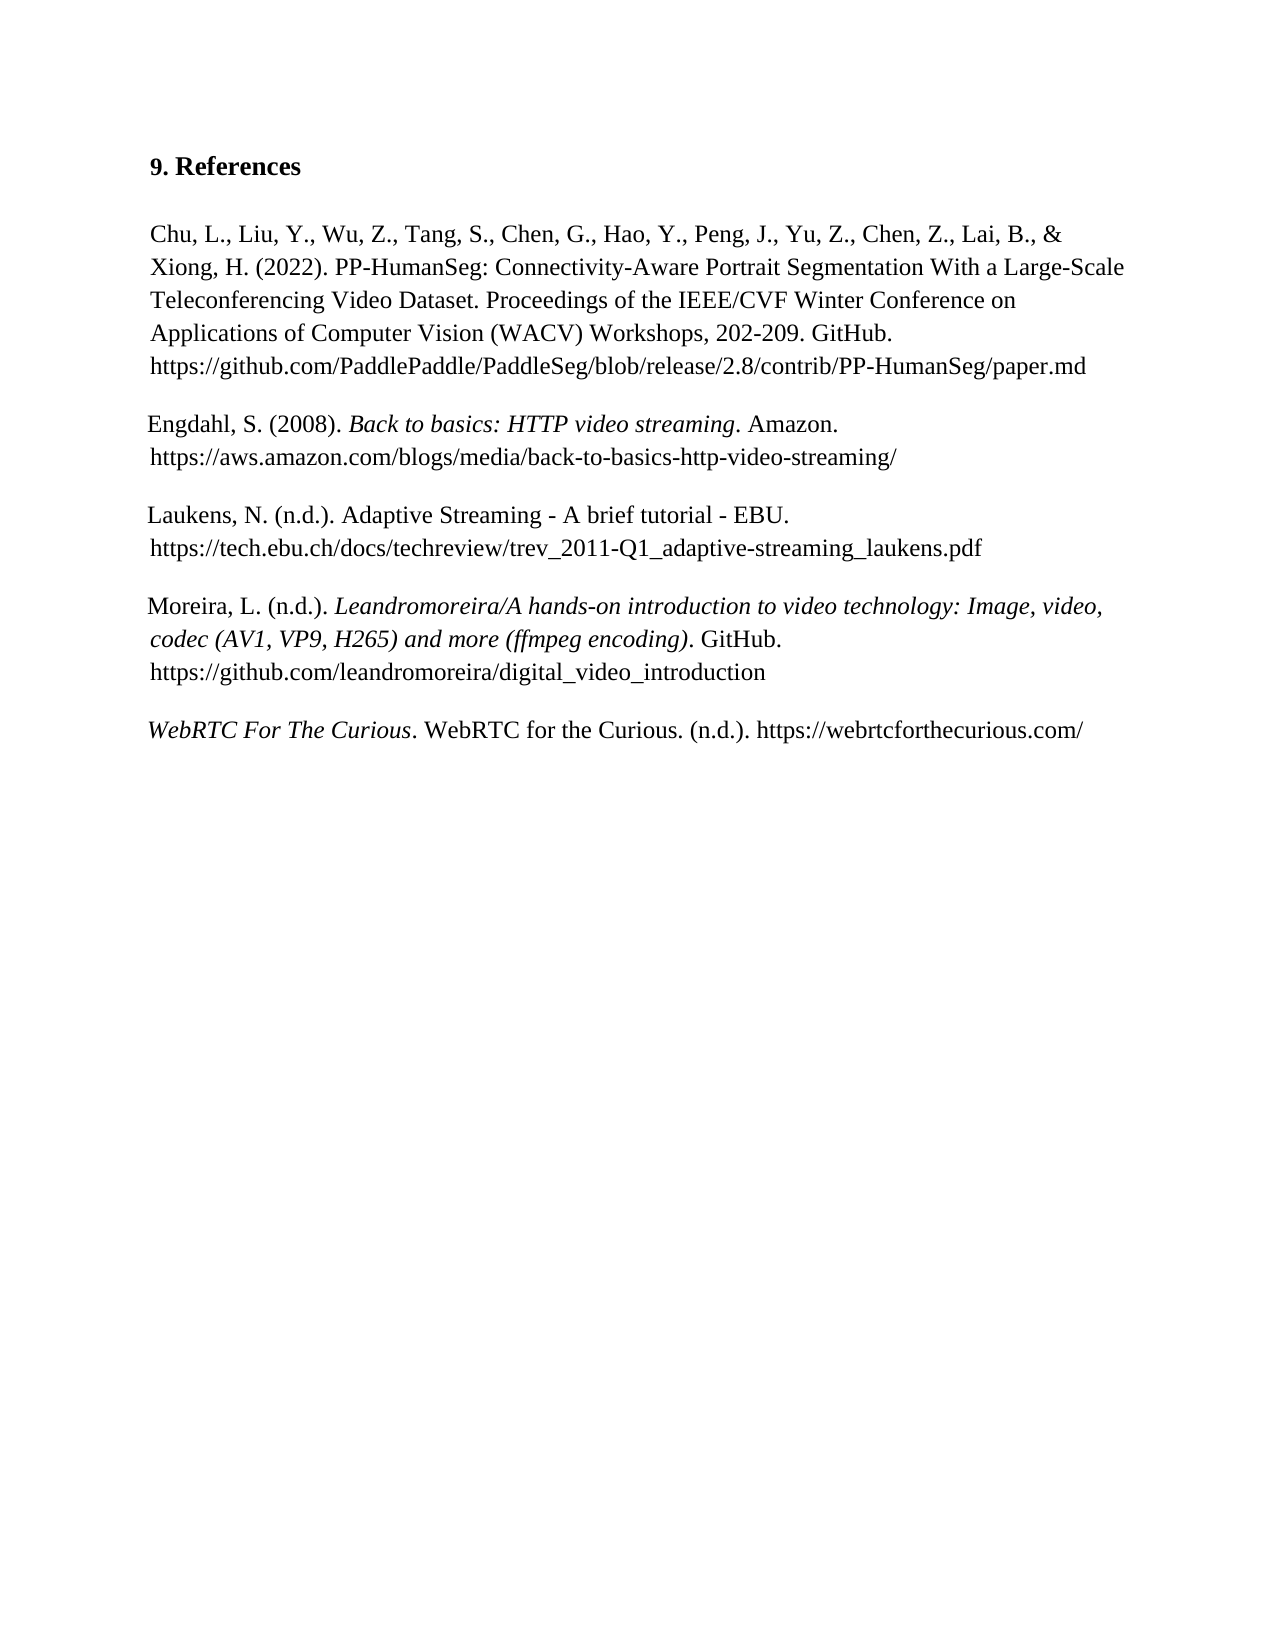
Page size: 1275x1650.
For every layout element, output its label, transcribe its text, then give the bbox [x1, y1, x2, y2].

text Engdahl, S. (2008). Back to basics: HTTP video streaming. Amazon. https://aws.amazon.com/blogs/media/back-to-basics-http-video-streaming/ [147, 409, 1125, 471]
text Chu, L., Liu, Y., Wu, Z., Tang, S., Chen, G., Hao, Y., Peng, J., Yu, Z., Chen, Z., Lai, B., & Xiong, H. (2022). PP-HumanSeg: Connectivity-Aware Portrait Segmentation With a Large-Scale Teleconferencing Video Dataset. Proceedings of the IEEE/CVF Winter Conference on Applications of Computer Vision (WACV) Workshops, 202-209. GitHub. https://github.com/PaddlePaddle/PaddleSeg/blob/release/2.8/contrib/PP-HumanSeg/paper.md [150, 219, 1125, 379]
subtitle 9. References [150, 150, 1125, 181]
text Laukens, N. (n.d.). Adaptive Streaming - A brief tutorial - EBU. https://tech.ebu.ch/docs/techreview/trev_2011-Q1_adaptive-streaming_laukens.pdf [147, 500, 1125, 562]
text Moreira, L. (n.d.). Leandromoreira/A hands-on introduction to video technology: Image, video, codec (AV1, VP9, H265) and more (ffmpeg encoding). GitHub. https://github.com/leandromoreira/digital_video_introduction [147, 591, 1125, 686]
text WebRTC For The Curious. WebRTC for the Curious. (n.d.). https://webrtcforthecurious.com/ [147, 715, 1125, 744]
